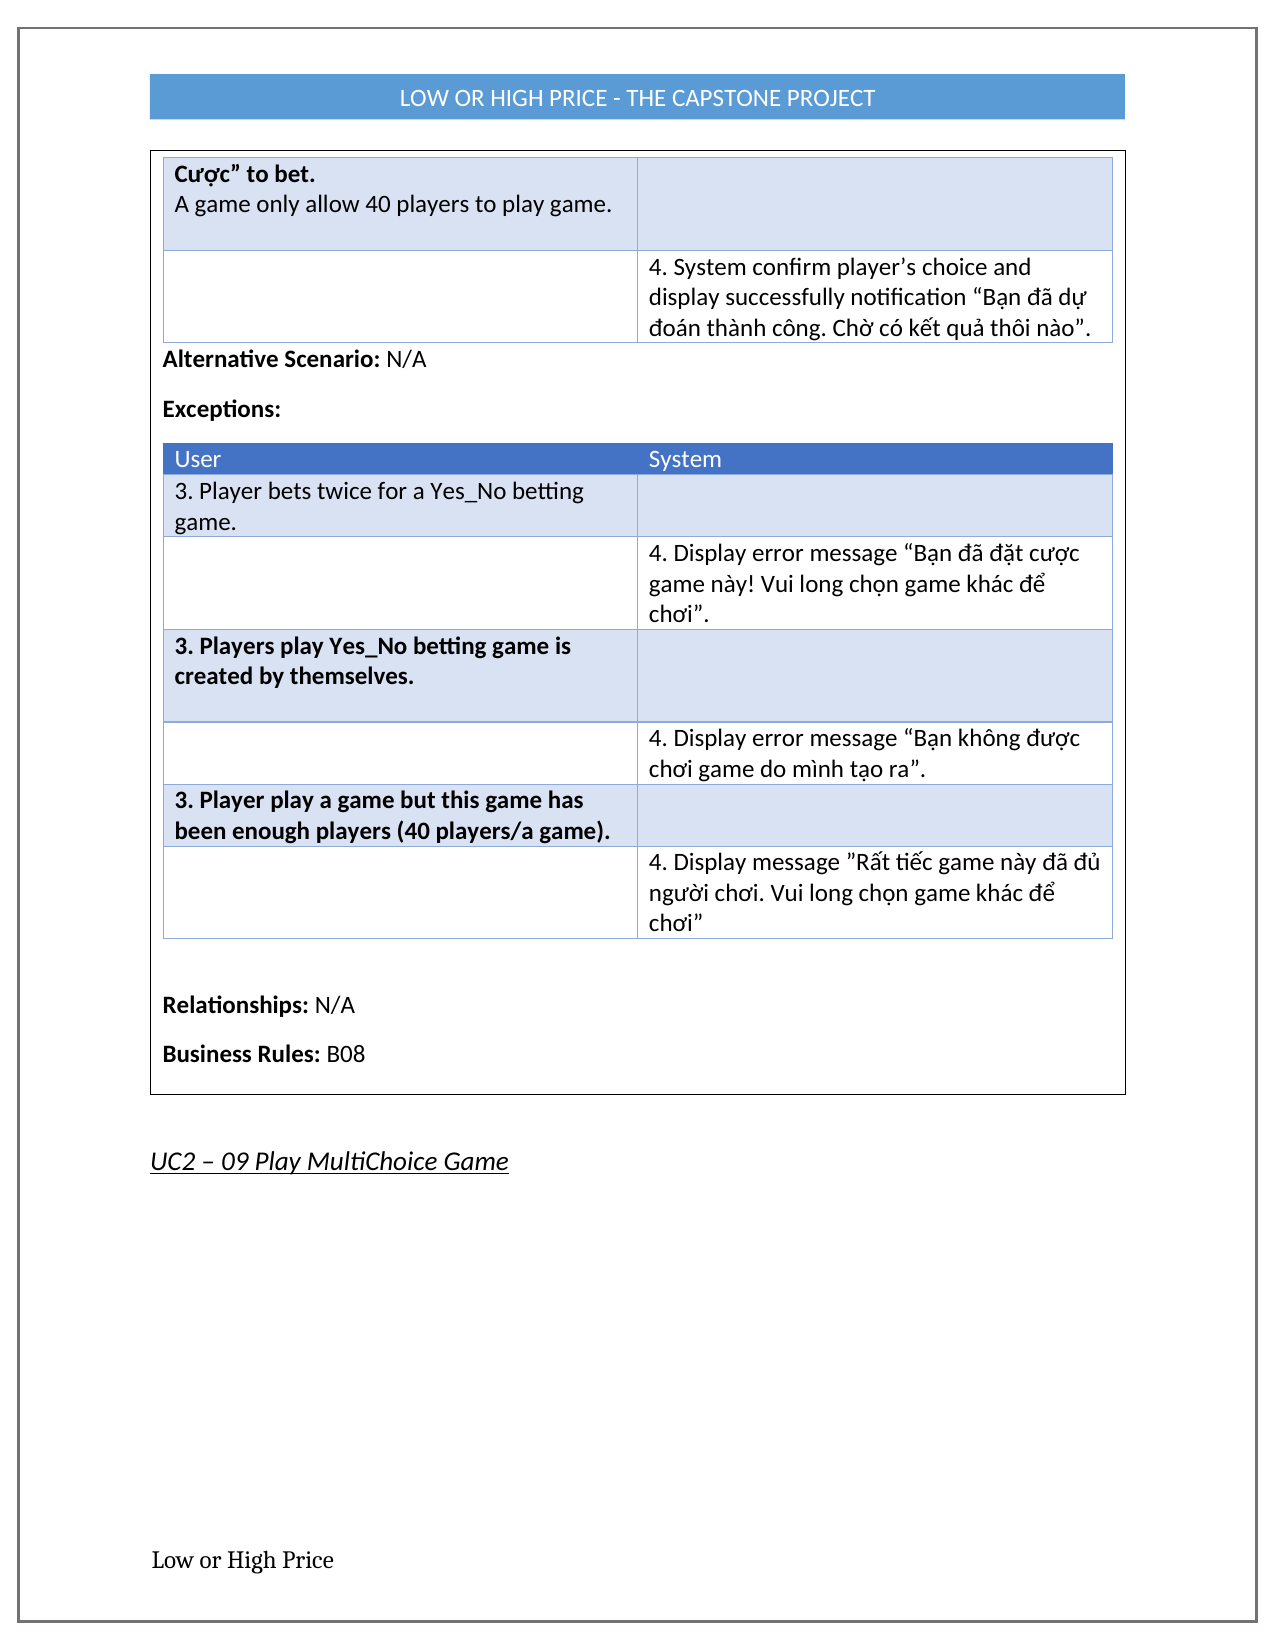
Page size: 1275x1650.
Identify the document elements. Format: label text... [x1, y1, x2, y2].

text UC2 – 09 Play MultiChoice Game [150, 1144, 1125, 1177]
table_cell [151, 151, 1125, 1094]
